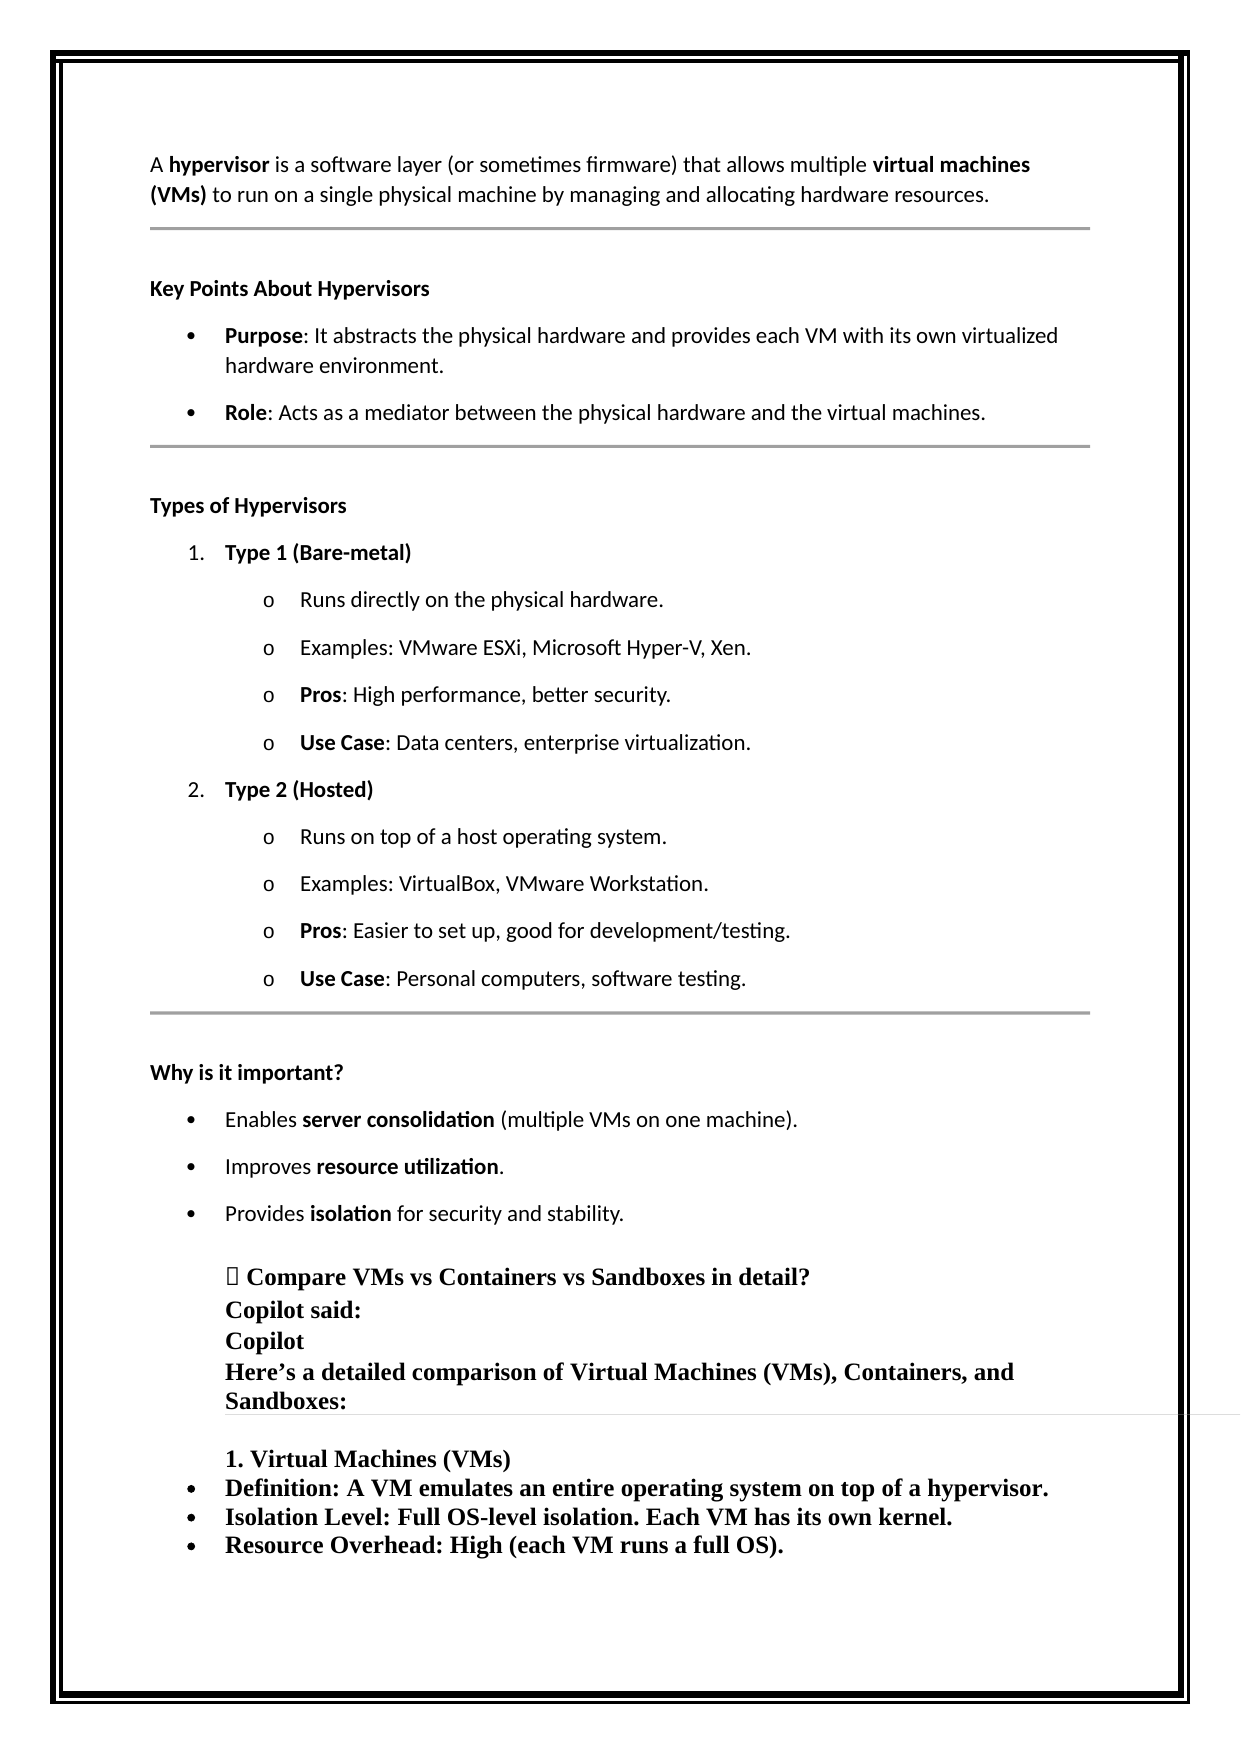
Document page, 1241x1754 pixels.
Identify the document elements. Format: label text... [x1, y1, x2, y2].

text Key Points About Hypervisors [150, 274, 1090, 302]
list Runs on top of a host operating system. [262, 822, 1090, 850]
list Use Case: Data centers, enterprise virtualization. [262, 728, 1090, 756]
list Runs directly on the physical hardware. [262, 585, 1090, 614]
list Enables server consolidation (multiple VMs on one machine). [187, 1105, 1090, 1133]
list Pros: Easier to set up, good for development/testing. [262, 917, 1090, 945]
list Type 1 (Bare-metal) [187, 538, 1090, 567]
list Here’s a detailed comparison of Virtual Machines (VMs), Containers, and Sandboxes: [225, 1357, 1090, 1414]
list Examples: VirtualBox, VMware Workstation. [262, 869, 1090, 898]
list 1. Virtual Machines (VMs) [225, 1444, 1090, 1473]
text A hypervisor is a software layer (or sometimes firmware) that allows multiple virtual machines (VMs) to run on a single physical machine by managing and allocating hardware resources. [150, 150, 1090, 208]
list Copilot [225, 1326, 1090, 1355]
text Types of Hypervisors [150, 492, 1090, 520]
list Provides isolation for security and stability. [187, 1199, 1090, 1227]
list Resource Overhead: High (each VM runs a full OS). [187, 1530, 1090, 1559]
list Type 2 (Hosted) [187, 775, 1090, 803]
list Use Case: Personal computers, software testing. [262, 964, 1090, 993]
list Pros: High performance, better security. [262, 680, 1090, 709]
list Examples: VMware ESXi, Microsoft Hyper-V, Xen. [262, 633, 1090, 661]
list Copilot said: [225, 1295, 1090, 1324]
list Isolation Level: Full OS-level isolation. Each VM has its own kernel. [187, 1502, 1090, 1530]
list ✅ Compare VMs vs Containers vs Sandboxes in detail? [225, 1258, 1090, 1292]
list Improves resource utilization. [187, 1152, 1090, 1180]
list Definition: A VM emulates an entire operating system on top of a hypervisor. [187, 1473, 1090, 1502]
text Why is it important? [150, 1058, 1090, 1086]
list Role: Acts as a mediator between the physical hardware and the virtual machines. [187, 398, 1090, 426]
list Purpose: It abstracts the physical hardware and provides each VM with its own virtualized hardware environment. [187, 321, 1090, 379]
